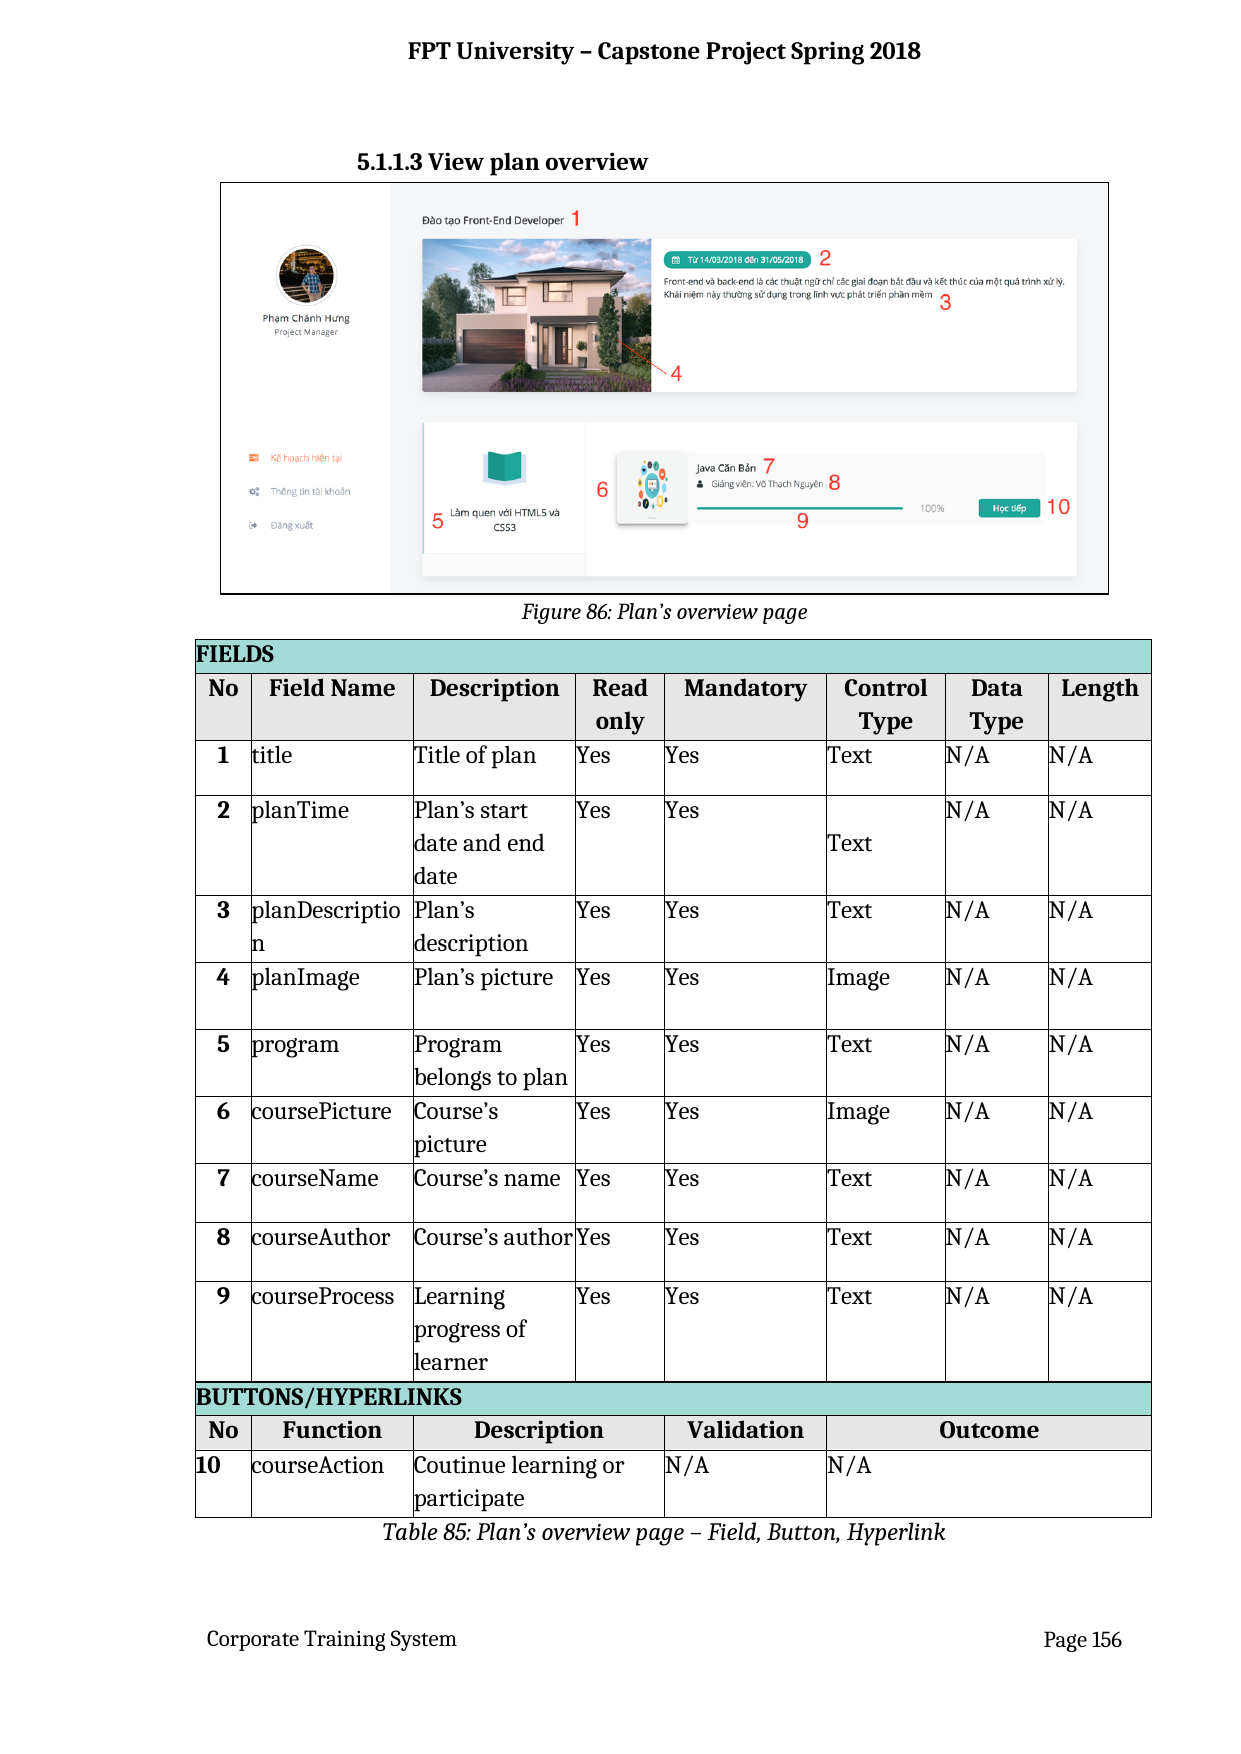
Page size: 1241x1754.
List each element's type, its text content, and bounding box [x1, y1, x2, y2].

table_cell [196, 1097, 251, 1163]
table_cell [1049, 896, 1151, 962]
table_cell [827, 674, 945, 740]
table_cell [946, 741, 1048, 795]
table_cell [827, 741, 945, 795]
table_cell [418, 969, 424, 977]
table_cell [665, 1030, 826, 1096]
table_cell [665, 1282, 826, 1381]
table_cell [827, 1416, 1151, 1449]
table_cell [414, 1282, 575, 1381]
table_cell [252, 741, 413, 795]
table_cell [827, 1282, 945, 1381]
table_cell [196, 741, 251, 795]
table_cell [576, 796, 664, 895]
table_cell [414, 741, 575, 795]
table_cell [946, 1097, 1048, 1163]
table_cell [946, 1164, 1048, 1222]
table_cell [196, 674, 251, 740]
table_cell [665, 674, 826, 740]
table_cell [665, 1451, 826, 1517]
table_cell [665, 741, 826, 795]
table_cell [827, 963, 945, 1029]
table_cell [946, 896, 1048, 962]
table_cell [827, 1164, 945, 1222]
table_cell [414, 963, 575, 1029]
picture [221, 183, 1108, 593]
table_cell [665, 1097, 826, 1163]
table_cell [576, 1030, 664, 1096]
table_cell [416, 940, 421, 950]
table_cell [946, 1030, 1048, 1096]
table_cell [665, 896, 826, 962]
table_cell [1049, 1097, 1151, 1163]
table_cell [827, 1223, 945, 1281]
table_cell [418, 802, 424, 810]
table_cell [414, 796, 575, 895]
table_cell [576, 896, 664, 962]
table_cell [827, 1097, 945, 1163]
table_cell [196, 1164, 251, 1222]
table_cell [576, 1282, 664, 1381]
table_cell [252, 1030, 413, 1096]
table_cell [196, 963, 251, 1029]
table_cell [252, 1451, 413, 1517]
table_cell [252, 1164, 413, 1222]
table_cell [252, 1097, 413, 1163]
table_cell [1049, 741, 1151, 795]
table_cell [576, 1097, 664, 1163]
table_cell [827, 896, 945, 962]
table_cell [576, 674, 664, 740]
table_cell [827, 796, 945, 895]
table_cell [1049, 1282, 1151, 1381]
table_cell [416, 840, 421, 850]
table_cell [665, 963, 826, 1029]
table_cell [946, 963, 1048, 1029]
subtitle 5.1.1.3 View plan overview [357, 148, 1124, 176]
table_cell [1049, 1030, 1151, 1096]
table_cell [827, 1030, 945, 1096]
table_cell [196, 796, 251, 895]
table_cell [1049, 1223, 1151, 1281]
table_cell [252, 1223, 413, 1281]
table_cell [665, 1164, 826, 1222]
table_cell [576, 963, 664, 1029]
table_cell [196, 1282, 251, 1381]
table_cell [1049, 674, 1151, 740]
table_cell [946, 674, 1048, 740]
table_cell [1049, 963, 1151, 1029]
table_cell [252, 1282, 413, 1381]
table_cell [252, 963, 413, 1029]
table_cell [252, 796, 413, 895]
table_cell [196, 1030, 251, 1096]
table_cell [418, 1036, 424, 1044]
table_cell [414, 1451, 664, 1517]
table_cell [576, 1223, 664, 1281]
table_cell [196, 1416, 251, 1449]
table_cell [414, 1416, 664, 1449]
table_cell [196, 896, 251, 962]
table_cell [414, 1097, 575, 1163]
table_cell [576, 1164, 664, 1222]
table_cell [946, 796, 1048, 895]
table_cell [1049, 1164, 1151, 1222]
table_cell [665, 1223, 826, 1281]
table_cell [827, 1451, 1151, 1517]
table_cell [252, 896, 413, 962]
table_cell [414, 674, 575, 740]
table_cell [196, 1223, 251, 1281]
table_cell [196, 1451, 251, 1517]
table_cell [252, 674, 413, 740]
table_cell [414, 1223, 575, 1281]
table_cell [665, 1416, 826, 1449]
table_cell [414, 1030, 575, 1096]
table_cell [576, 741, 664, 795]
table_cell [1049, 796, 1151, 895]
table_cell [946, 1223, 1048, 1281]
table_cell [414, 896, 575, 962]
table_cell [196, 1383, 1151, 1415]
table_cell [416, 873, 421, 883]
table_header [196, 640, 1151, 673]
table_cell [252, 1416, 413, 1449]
list Table 85: Plan’s overview page – Field, Button, Hyperlink [207, 1518, 1122, 1546]
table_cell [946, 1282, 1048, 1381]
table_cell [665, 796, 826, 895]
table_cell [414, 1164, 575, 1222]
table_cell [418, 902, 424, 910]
text Figure 86: Plan’s overview page [207, 599, 1122, 626]
